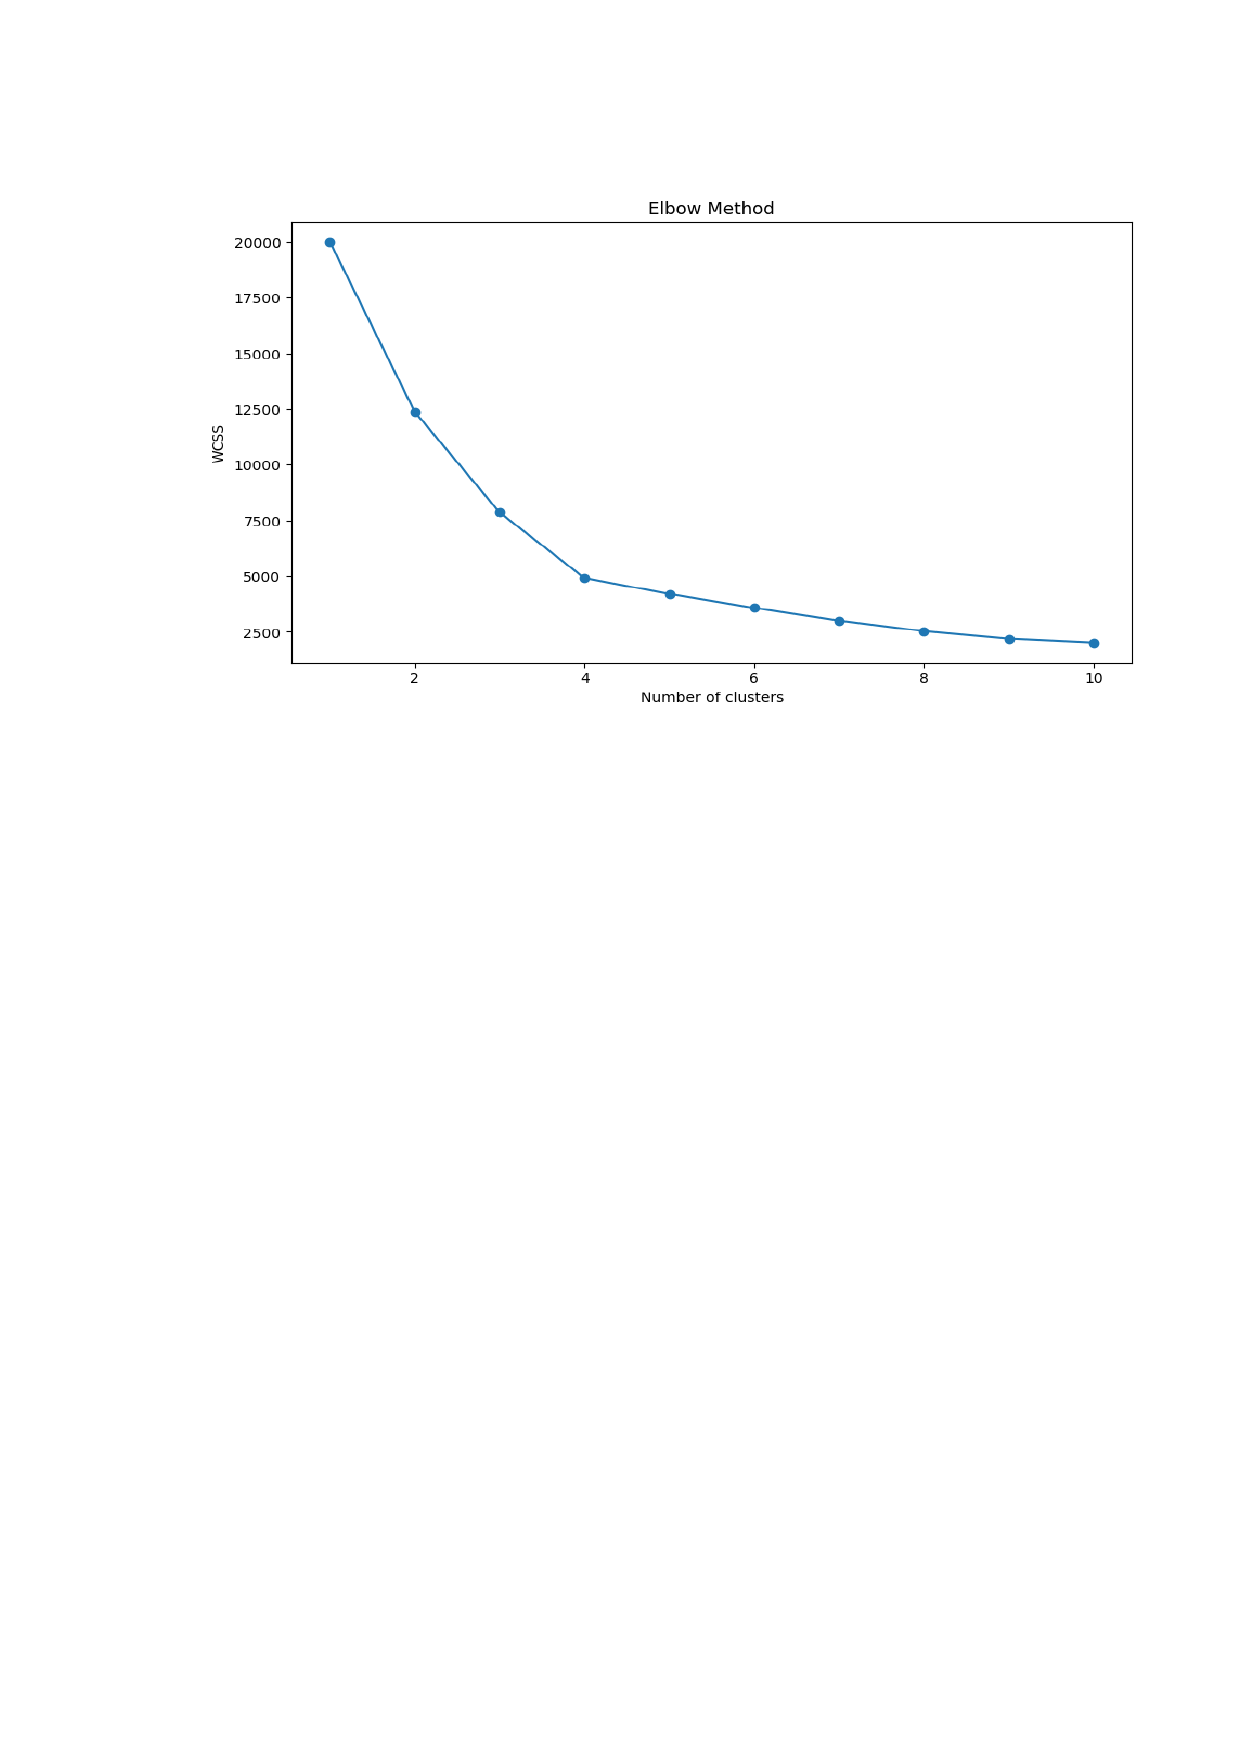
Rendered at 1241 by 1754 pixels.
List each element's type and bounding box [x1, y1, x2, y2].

picture [202, 191, 1143, 713]
